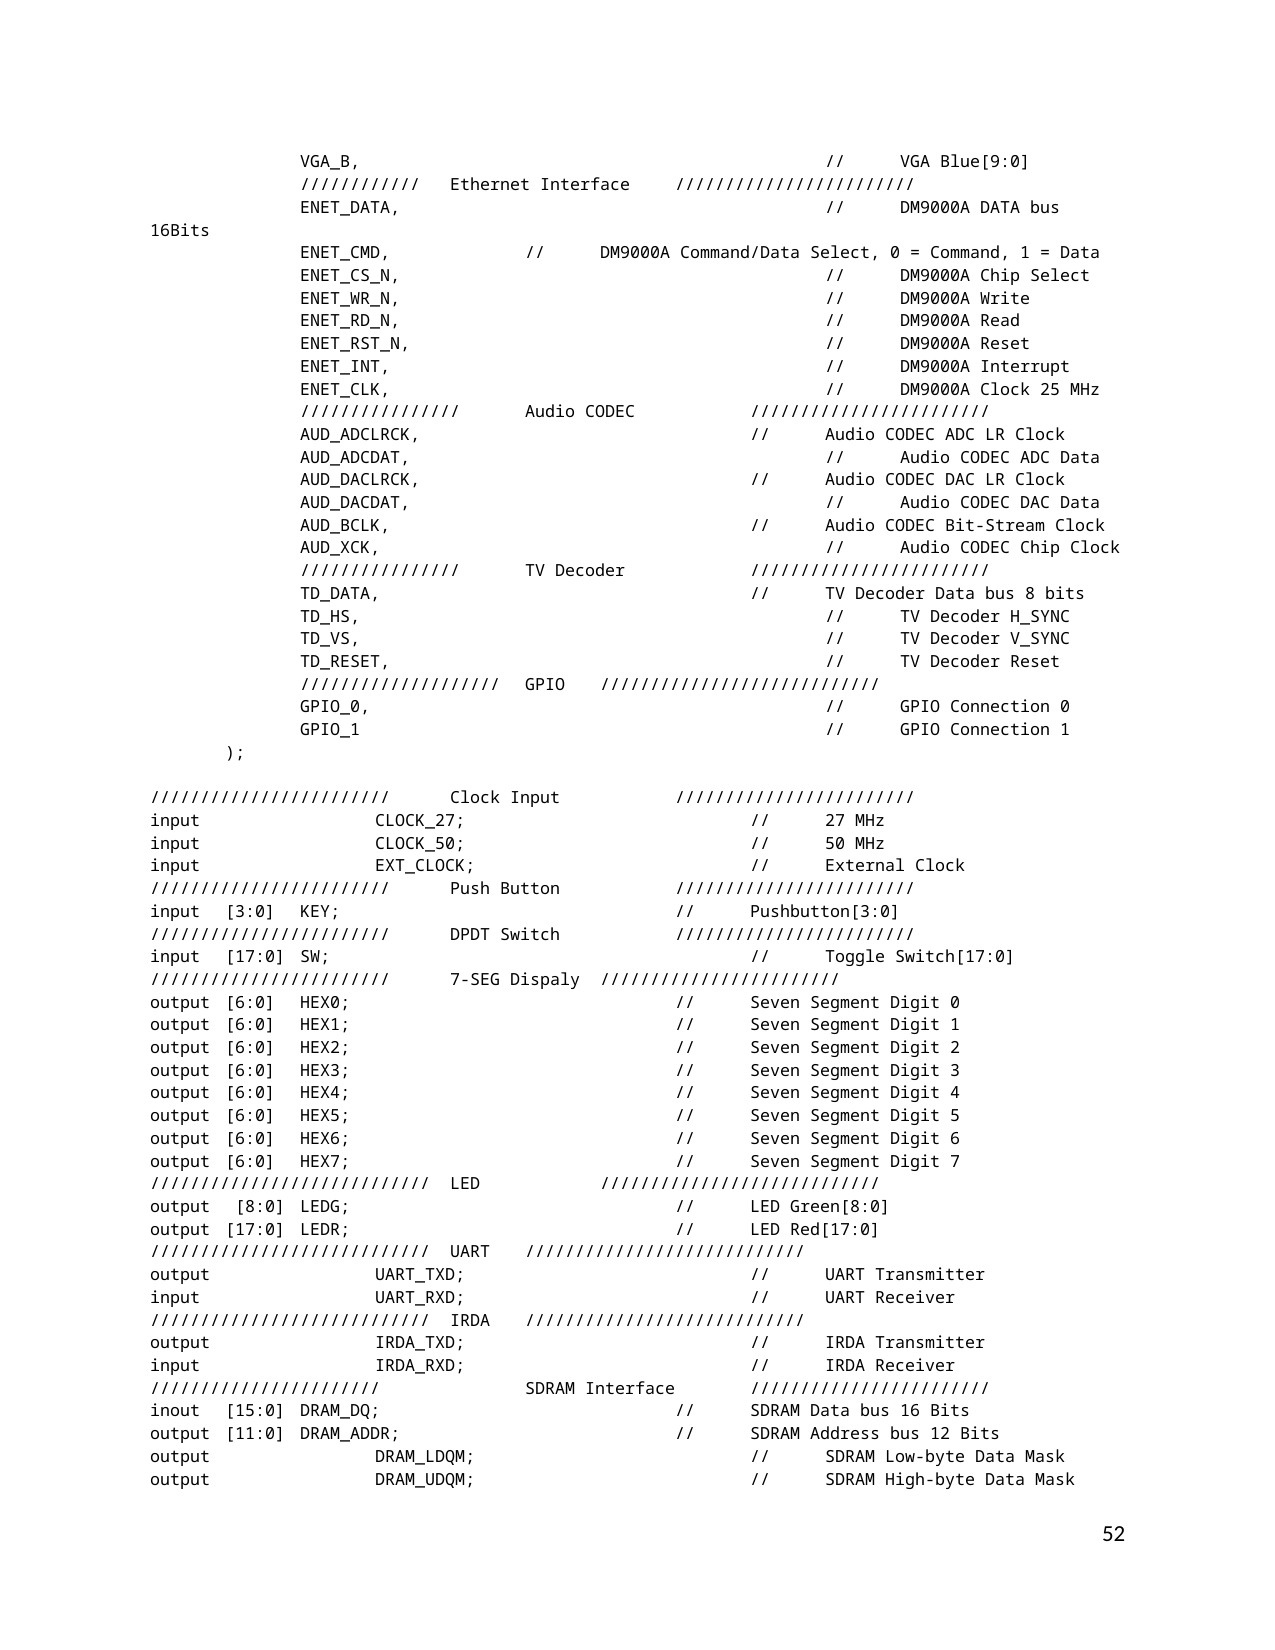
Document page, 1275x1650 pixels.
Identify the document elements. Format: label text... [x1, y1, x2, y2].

text input CLOCK_50; // 50 MHz [150, 831, 1125, 854]
text TD_VS, // TV Decoder V_SYNC [150, 627, 1125, 649]
text input CLOCK_27; // 27 MHz [150, 808, 1125, 831]
text //////////// Ethernet Interface //////////////////////// [150, 173, 1125, 195]
text //////////////////////// DPDT Switch //////////////////////// [150, 922, 1125, 945]
text ENET_CS_N, // DM9000A Chip Select [150, 263, 1125, 286]
text //////////////// Audio CODEC //////////////////////// [150, 400, 1125, 422]
text input UART_RXD; // UART Receiver [150, 1285, 1125, 1308]
text TD_DATA, // TV Decoder Data bus 8 bits [150, 581, 1125, 604]
text AUD_ADCLRCK, // Audio CODEC ADC LR Clock [150, 422, 1125, 445]
text AUD_BCLK, // Audio CODEC Bit-Stream Clock [150, 513, 1125, 536]
text output [6:0] HEX7; // Seven Segment Digit 7 [150, 1149, 1125, 1172]
text TD_RESET, // TV Decoder Reset [150, 649, 1125, 672]
text /////////////////////// SDRAM Interface //////////////////////// [150, 1376, 1125, 1399]
text output [6:0] HEX2; // Seven Segment Digit 2 [150, 1036, 1125, 1058]
text TD_HS, // TV Decoder H_SYNC [150, 604, 1125, 627]
text output [8:0] LEDG; // LED Green[8:0] [150, 1194, 1125, 1217]
text output [6:0] HEX1; // Seven Segment Digit 1 [150, 1013, 1125, 1036]
text inout [15:0] DRAM_DQ; // SDRAM Data bus 16 Bits [150, 1399, 1125, 1422]
text AUD_DACLRCK, // Audio CODEC DAC LR Clock [150, 468, 1125, 491]
text ENET_DATA, // DM9000A DATA bus 16Bits [150, 195, 1125, 241]
text //////////////////// GPIO //////////////////////////// [150, 672, 1125, 695]
text AUD_ADCDAT, // Audio CODEC ADC Data [150, 445, 1125, 468]
text ENET_INT, // DM9000A Interrupt [150, 354, 1125, 377]
text input EXT_CLOCK; // External Clock [150, 854, 1125, 877]
text ENET_RST_N, // DM9000A Reset [150, 332, 1125, 354]
text ENET_CMD, // DM9000A Command/Data Select, 0 = Command, 1 = Data [150, 241, 1125, 263]
text input [17:0] SW; // Toggle Switch[17:0] [150, 945, 1125, 967]
text output [11:0] DRAM_ADDR; // SDRAM Address bus 12 Bits [150, 1422, 1125, 1444]
text //////////////////////////// IRDA //////////////////////////// [150, 1308, 1125, 1331]
text GPIO_0, // GPIO Connection 0 [150, 695, 1125, 718]
text output [6:0] HEX0; // Seven Segment Digit 0 [150, 990, 1125, 1013]
text ENET_CLK, // DM9000A Clock 25 MHz [150, 377, 1125, 400]
text ENET_RD_N, // DM9000A Read [150, 309, 1125, 332]
text //////////////////////////// UART //////////////////////////// [150, 1240, 1125, 1263]
text output UART_TXD; // UART Transmitter [150, 1263, 1125, 1285]
text output DRAM_LDQM; // SDRAM Low-byte Data Mask [150, 1444, 1125, 1467]
text //////////////////////////// LED //////////////////////////// [150, 1172, 1125, 1194]
text ); [150, 740, 1125, 763]
text //////////////////////// Clock Input //////////////////////// [150, 786, 1125, 808]
text output [6:0] HEX6; // Seven Segment Digit 6 [150, 1126, 1125, 1149]
text output [6:0] HEX4; // Seven Segment Digit 4 [150, 1081, 1125, 1104]
text input [3:0] KEY; // Pushbutton[3:0] [150, 899, 1125, 922]
text //////////////////////// 7-SEG Dispaly //////////////////////// [150, 967, 1125, 990]
text //////////////// TV Decoder //////////////////////// [150, 559, 1125, 581]
text AUD_DACDAT, // Audio CODEC DAC Data [150, 491, 1125, 513]
text //////////////////////// Push Button //////////////////////// [150, 877, 1125, 899]
text output [6:0] HEX3; // Seven Segment Digit 3 [150, 1058, 1125, 1081]
text VGA_B, // VGA Blue[9:0] [150, 150, 1125, 173]
text output DRAM_UDQM; // SDRAM High-byte Data Mask [150, 1467, 1125, 1490]
text ENET_WR_N, // DM9000A Write [150, 286, 1125, 309]
text output [6:0] HEX5; // Seven Segment Digit 5 [150, 1104, 1125, 1126]
text output IRDA_TXD; // IRDA Transmitter [150, 1331, 1125, 1353]
text AUD_XCK, // Audio CODEC Chip Clock [150, 536, 1125, 559]
text input IRDA_RXD; // IRDA Receiver [150, 1353, 1125, 1376]
text output [17:0] LEDR; // LED Red[17:0] [150, 1217, 1125, 1240]
text GPIO_1 // GPIO Connection 1 [150, 718, 1125, 740]
